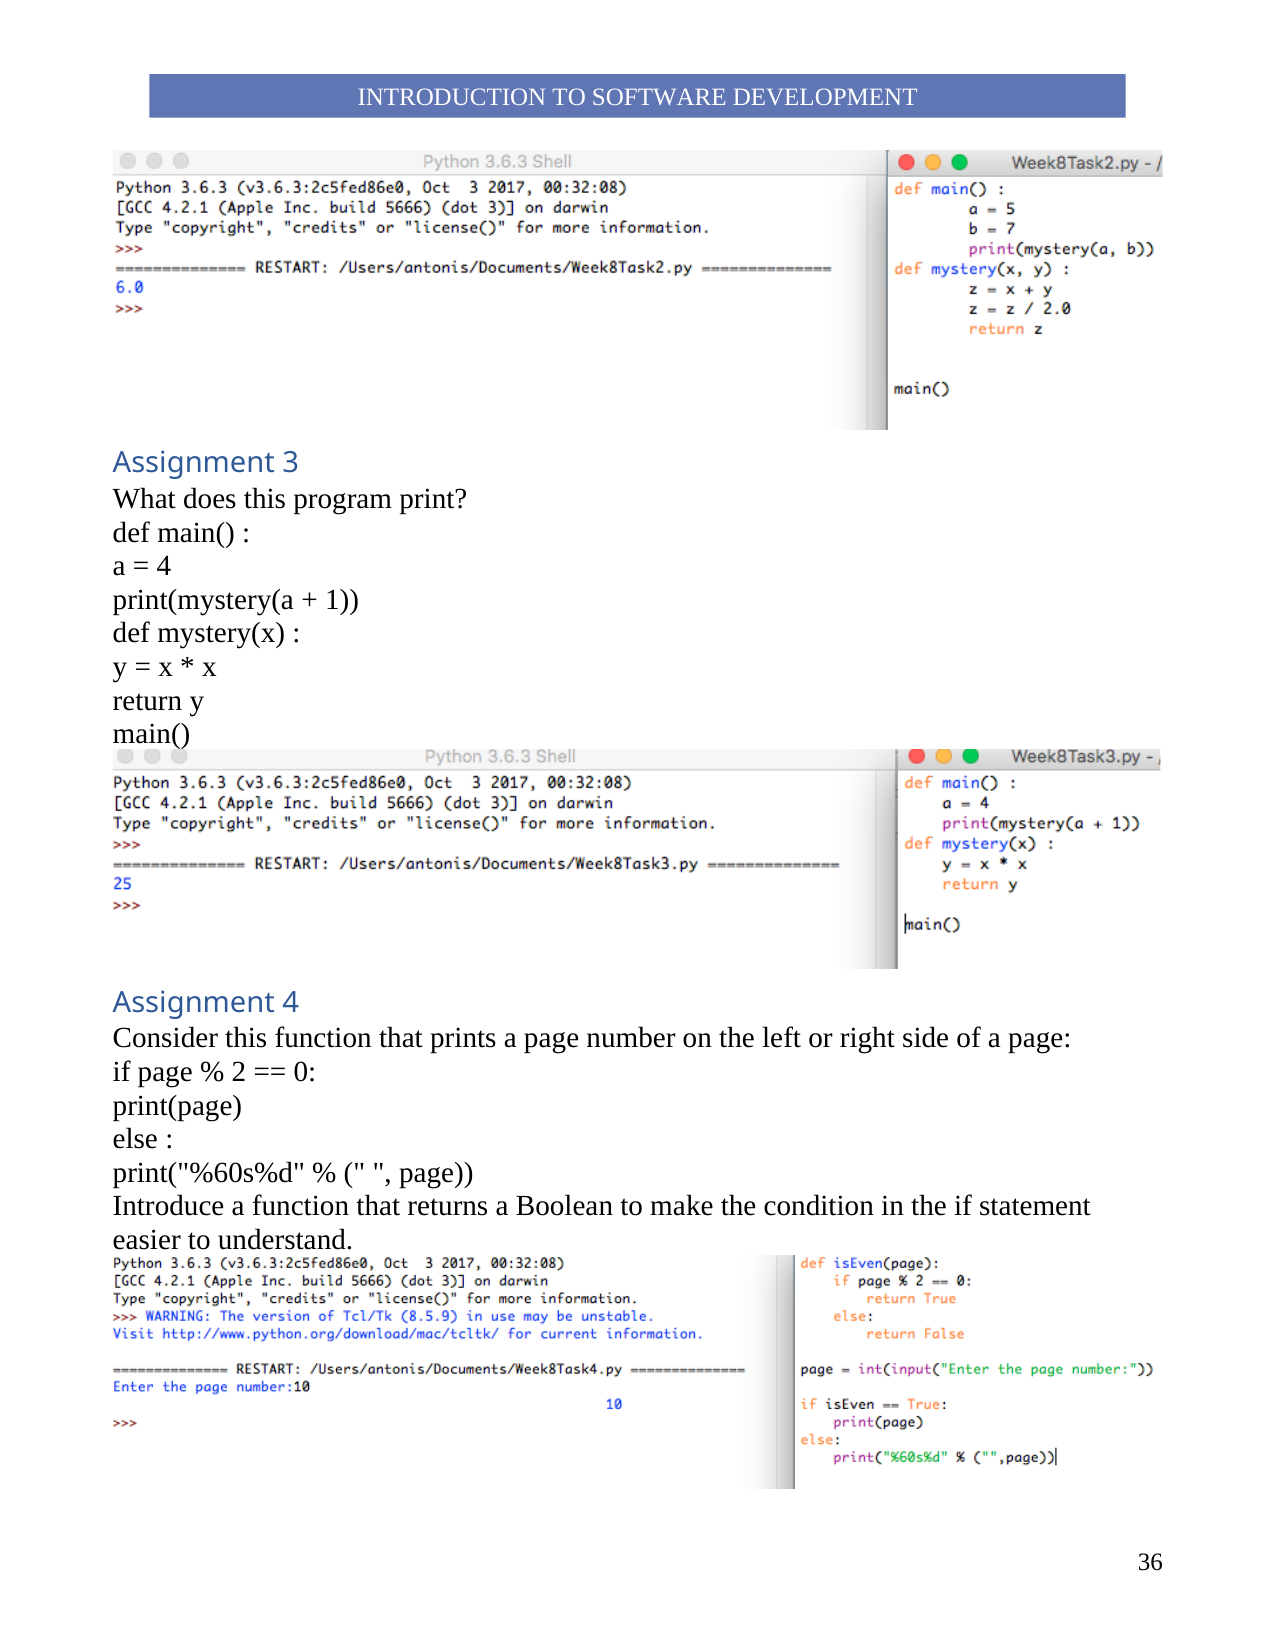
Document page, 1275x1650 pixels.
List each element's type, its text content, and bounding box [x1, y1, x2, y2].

text a = 4 [112, 548, 1162, 582]
picture [112, 1255, 1161, 1489]
text print(page) [112, 1088, 1162, 1121]
text if page % 2 == 0: [112, 1054, 1162, 1088]
text main() [112, 716, 1162, 750]
picture [112, 749, 1161, 969]
picture [112, 150, 1163, 430]
text Introduce a function that returns a Boolean to make the condition in the if statement easier to understand. [112, 1188, 1162, 1255]
text return y [112, 683, 1162, 716]
text def mystery(x) : [112, 616, 1162, 649]
text y = x * x [112, 649, 1162, 683]
subtitle Assignment 4 [112, 981, 1162, 1021]
text print(mystery(a + 1)) [112, 582, 1162, 616]
text def main() : [112, 515, 1162, 548]
text else : [112, 1121, 1162, 1155]
text Consider this function that prints a page number on the left or right side of a page: [112, 1021, 1162, 1054]
text print("%60s%d" % (" ", page)) [112, 1155, 1162, 1188]
text What does this program print? [112, 481, 1162, 515]
subtitle Assignment 3 [112, 442, 1162, 481]
